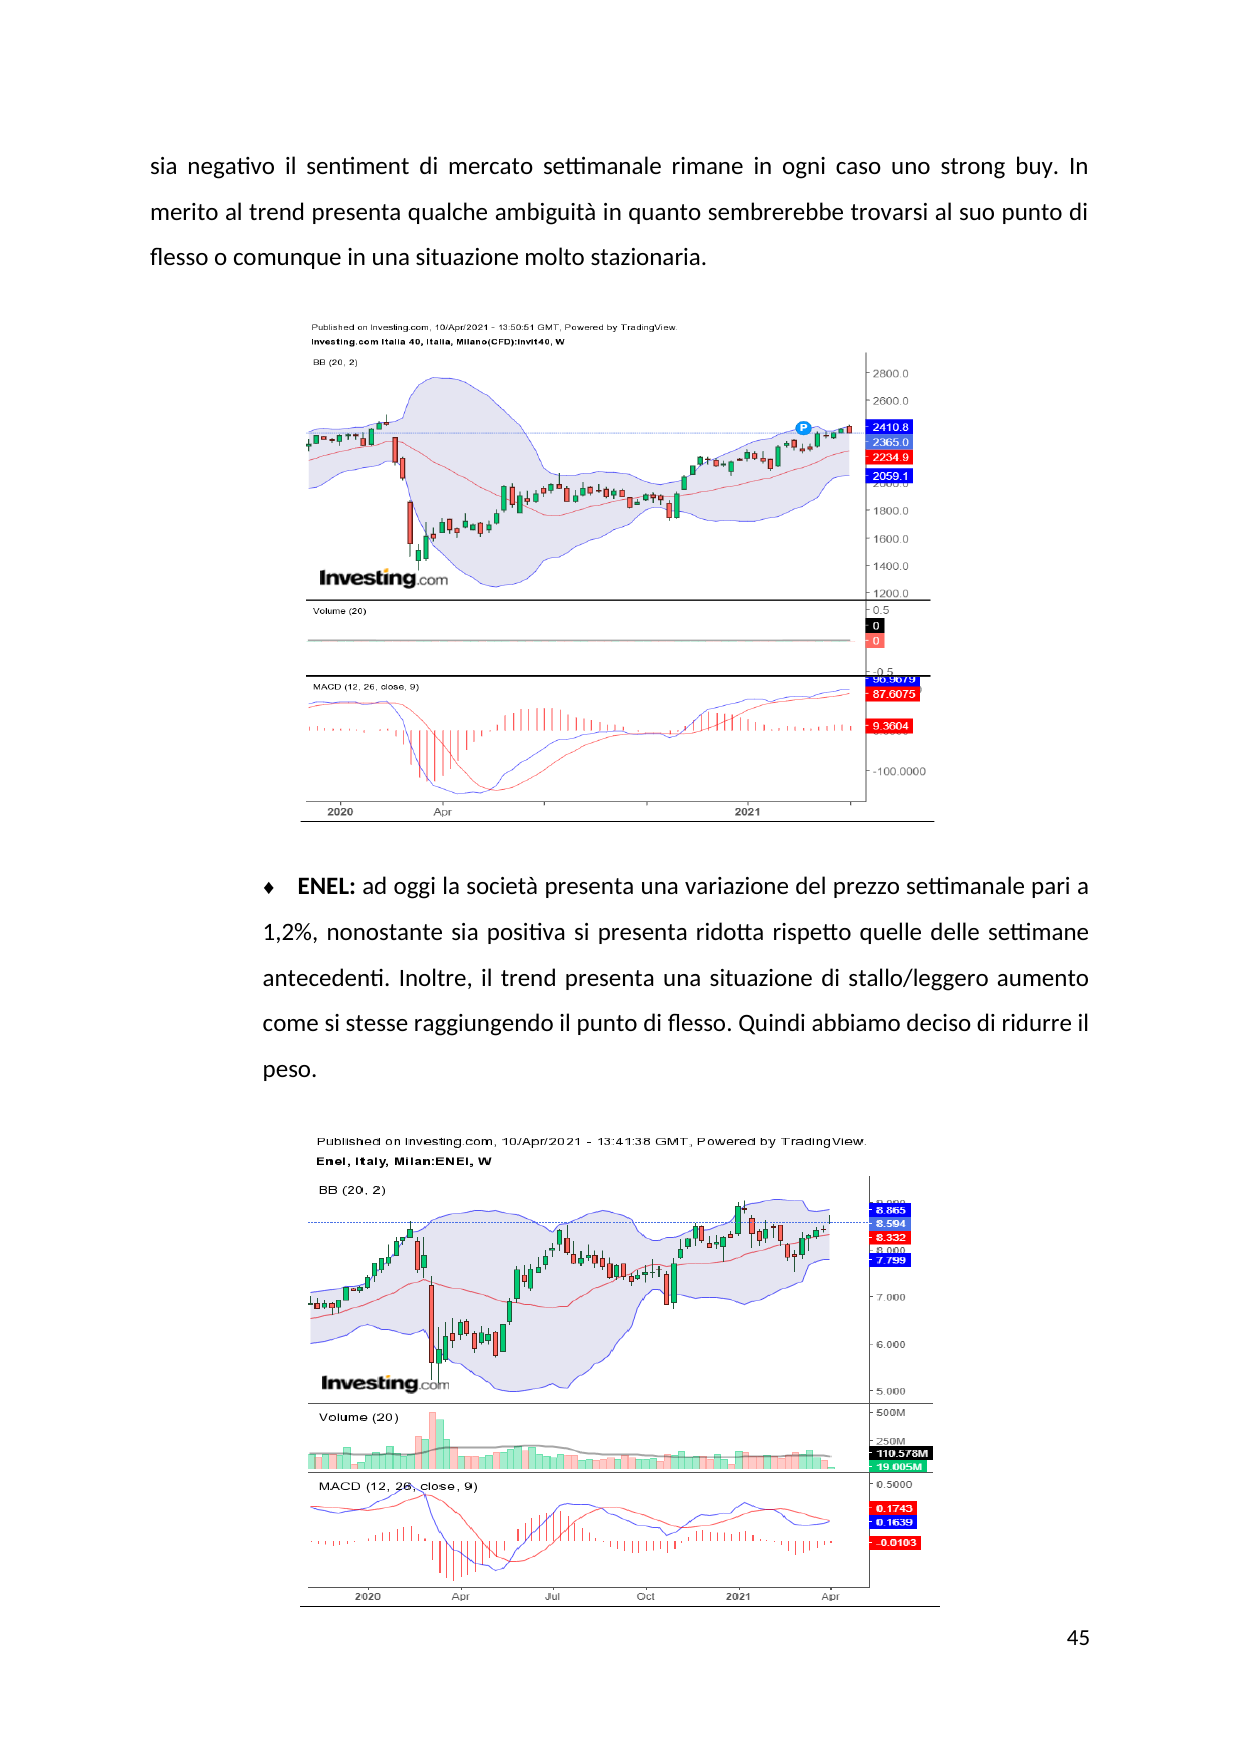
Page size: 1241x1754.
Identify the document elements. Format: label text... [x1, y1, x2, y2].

picture [300, 1126, 940, 1607]
picture [300, 316, 935, 822]
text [150, 150, 1090, 272]
list ENEL: ad oggi la società presenta una variazione del prezzo settimanale pari a 1,2%, nonostante sia positiva si presenta ridotta rispetto quelle delle settimane antecedenti. Inoltre, il trend presenta una situazione di stallo/leggero aumento come si stesse raggiungendo il punto di flesso. Quindi abbiamo deciso di ridurre il peso. [262, 870, 1090, 1084]
